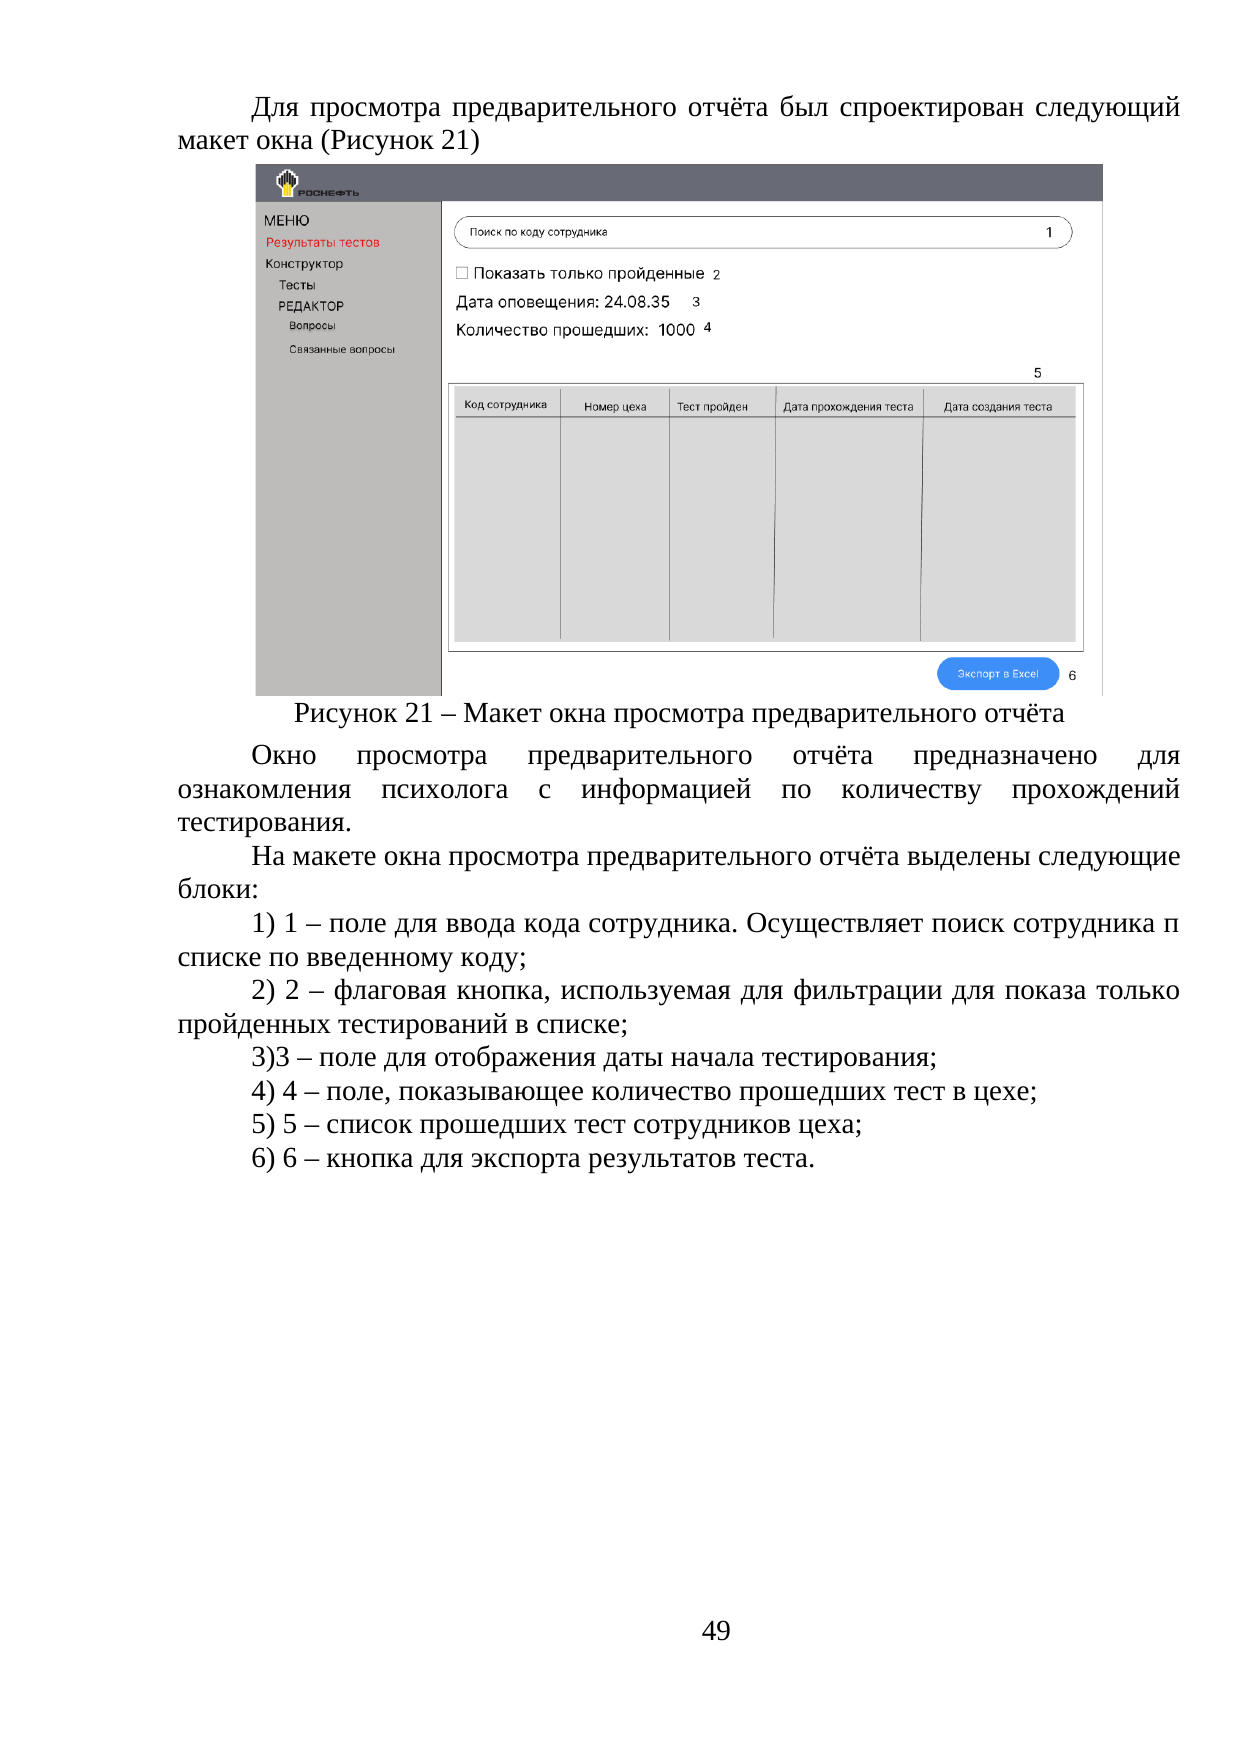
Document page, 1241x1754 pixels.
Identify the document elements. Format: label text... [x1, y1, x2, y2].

text 1) 1 – поле для ввода кода сотрудника. Осуществляет поиск сотрудника п списке по введенному коду; [177, 905, 1181, 972]
picture [255, 164, 1103, 696]
text 2) 2 – флаговая кнопка, используемая для фильтрации для показа только пройденных тестирований в списке; [177, 972, 1181, 1039]
text На макете окна просмотра предварительного отчёта выделены следующие блоки: [177, 838, 1181, 905]
text Для просмотра предварительного отчёта был спроектирован следующий макет окна (Рисунок 21) [177, 89, 1181, 156]
text 6) 6 – кнопка для экспорта результатов теста. [177, 1140, 1181, 1173]
text 5) 5 – список прошедших тест сотрудников цеха; [177, 1106, 1181, 1140]
text 3)3 – поле для отображения даты начала тестирования; [177, 1039, 1181, 1073]
text 4) 4 – поле, показывающее количество прошедших тест в цехе; [177, 1073, 1181, 1106]
text Окно просмотра предварительного отчёта предназначено для ознакомления психолога с информацией по количеству прохождений тестирования. [177, 737, 1181, 838]
